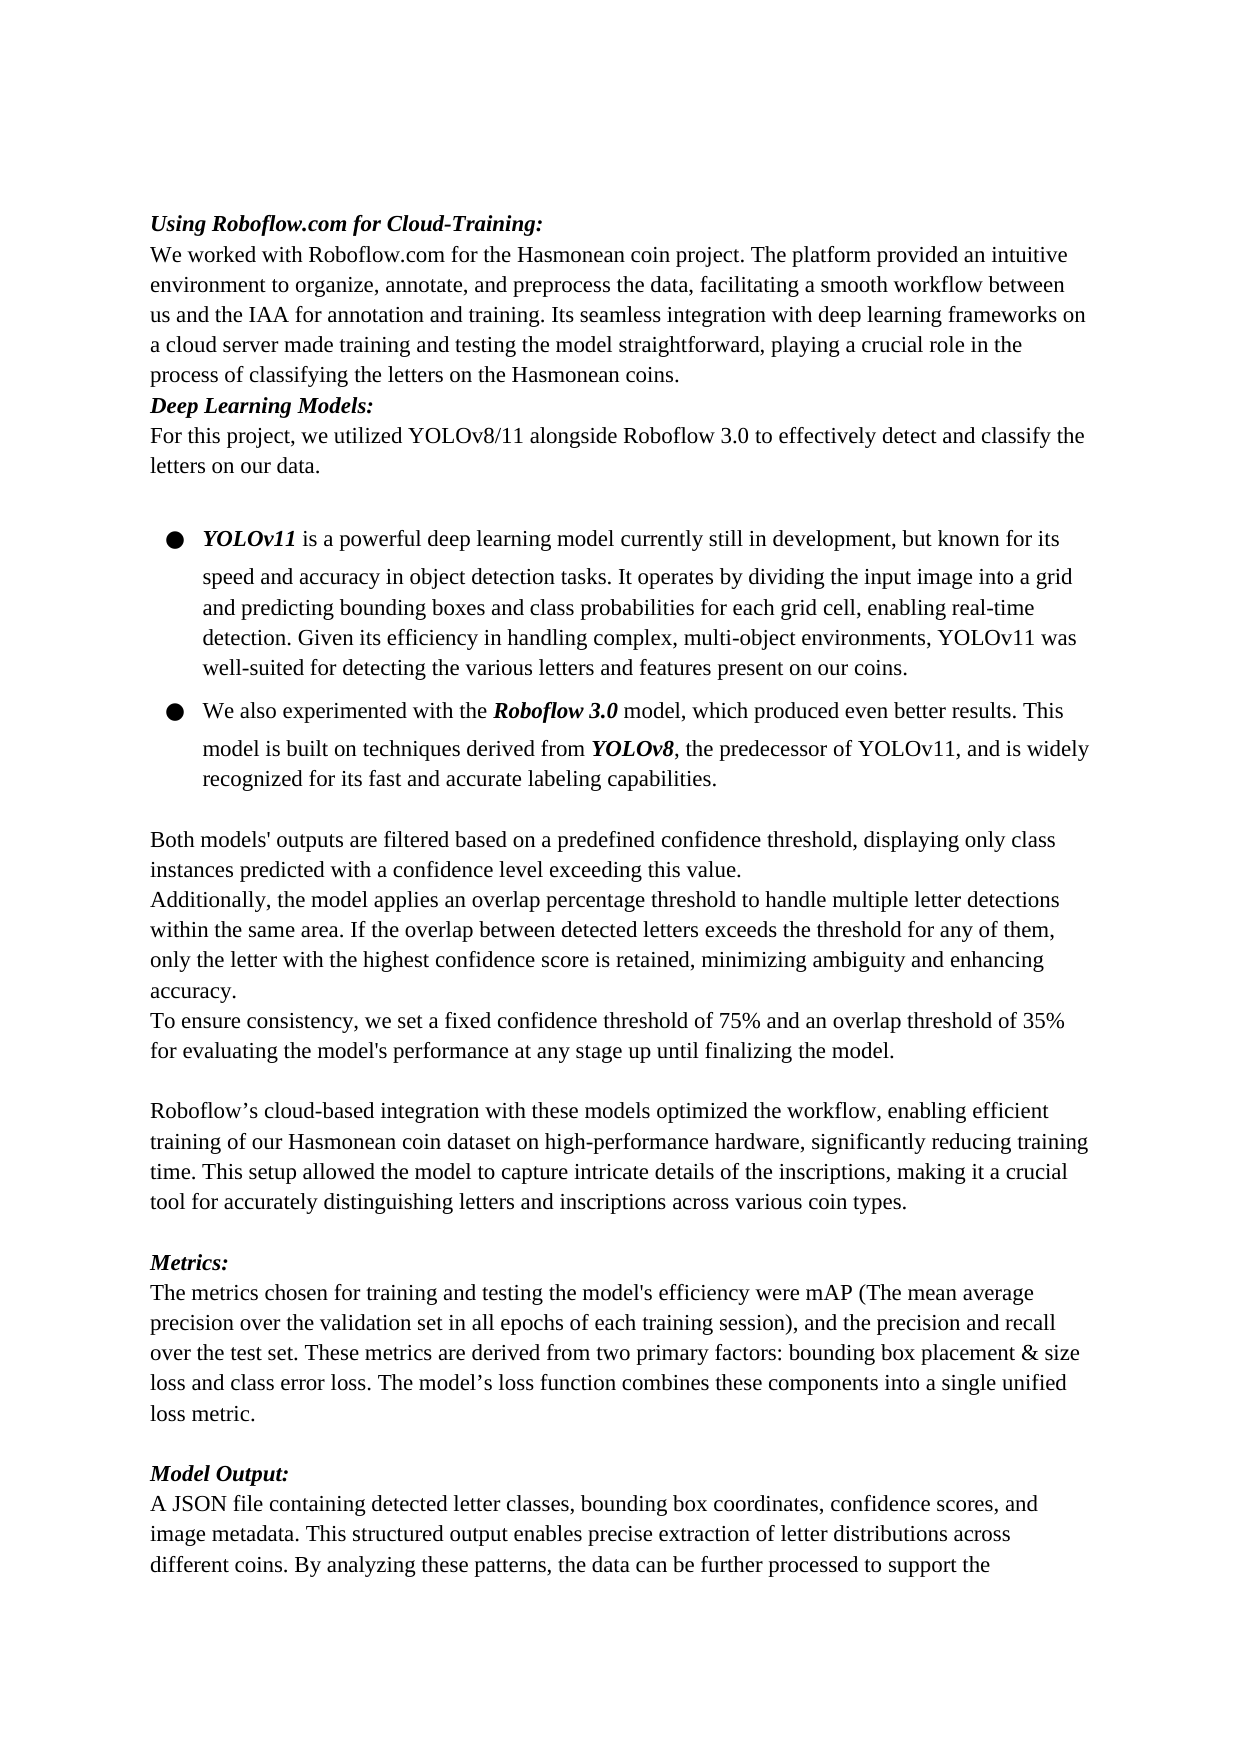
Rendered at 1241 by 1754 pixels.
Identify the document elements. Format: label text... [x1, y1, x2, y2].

text Additionally, the model applies an overlap percentage threshold to handle multiple letter detections within the same area. If the overlap between detected letters exceeds the threshold for any of them, only the letter with the highest confidence score is retained, minimizing ambiguity and enhancing accuracy. [150, 886, 1090, 1003]
text We worked with Roboflow.com for the Hasmonean coin project. The platform provided an intuitive environment to organize, annotate, and preprocess the data, facilitating a smooth workflow between us and the IAA for annotation and training. Its seamless integration with deep learning frameworks on a cloud server made training and testing the model straightforward, playing a crucial role in the process of classifying the letters on the Hasmonean coins. [150, 241, 1090, 388]
text Both models' outputs are filtered based on a predefined confidence threshold, displaying only class instances predicted with a confidence level exceeding this value. [150, 826, 1090, 882]
text Model Output: [150, 1460, 1090, 1486]
text Using Roboflow.com for Cloud-Training: [150, 210, 1090, 237]
text Metrics: [150, 1248, 1090, 1275]
text For this project, we utilized YOLOv8/11 alongside Roboflow 3.0 to effectively detect and classify the letters on our data. [150, 422, 1090, 478]
text To ensure consistency, we set a fixed confidence threshold of 75% and an overlap threshold of 35% for evaluating the model's performance at any stage up until finalizing the model. [150, 1007, 1090, 1063]
text Roboflow’s cloud-based integration with these models optimized the workflow, enabling efficient training of our Hasmonean coin dataset on high-performance hardware, significantly reducing training time. This setup allowed the model to capture intricate details of the inscriptions, making it a crucial tool for accurately distinguishing letters and inscriptions across various coin types. [150, 1097, 1090, 1214]
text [150, 1490, 1090, 1577]
list We also experimented with the Roboflow 3.0 model, which produced even better results. This model is built on techniques derived from YOLOv8, the predecessor of YOLOv11, and is widely recognized for its fast and accurate labeling capabilities. [165, 684, 1090, 792]
text The metrics chosen for training and testing the model's efficiency were mAP (The mean average precision over the validation set in all epochs of each training session), and the precision and recall over the test set. These metrics are derived from two primary factors: bounding box placement & size loss and class error loss. The model’s loss function combines these components into a single unified loss metric. [150, 1279, 1090, 1426]
list YOLOv11 is a powerful deep learning model currently still in development, but known for its speed and accuracy in object detection tasks. It operates by dividing the input image into a grid and predicting bounding boxes and class probabilities for each grid cell, enabling real-time detection. Given its efficiency in handling complex, multi-object environments, YOLOv11 was well-suited for detecting the various letters and features present on our coins. [165, 512, 1090, 680]
text Deep Learning Models: [150, 392, 1090, 418]
